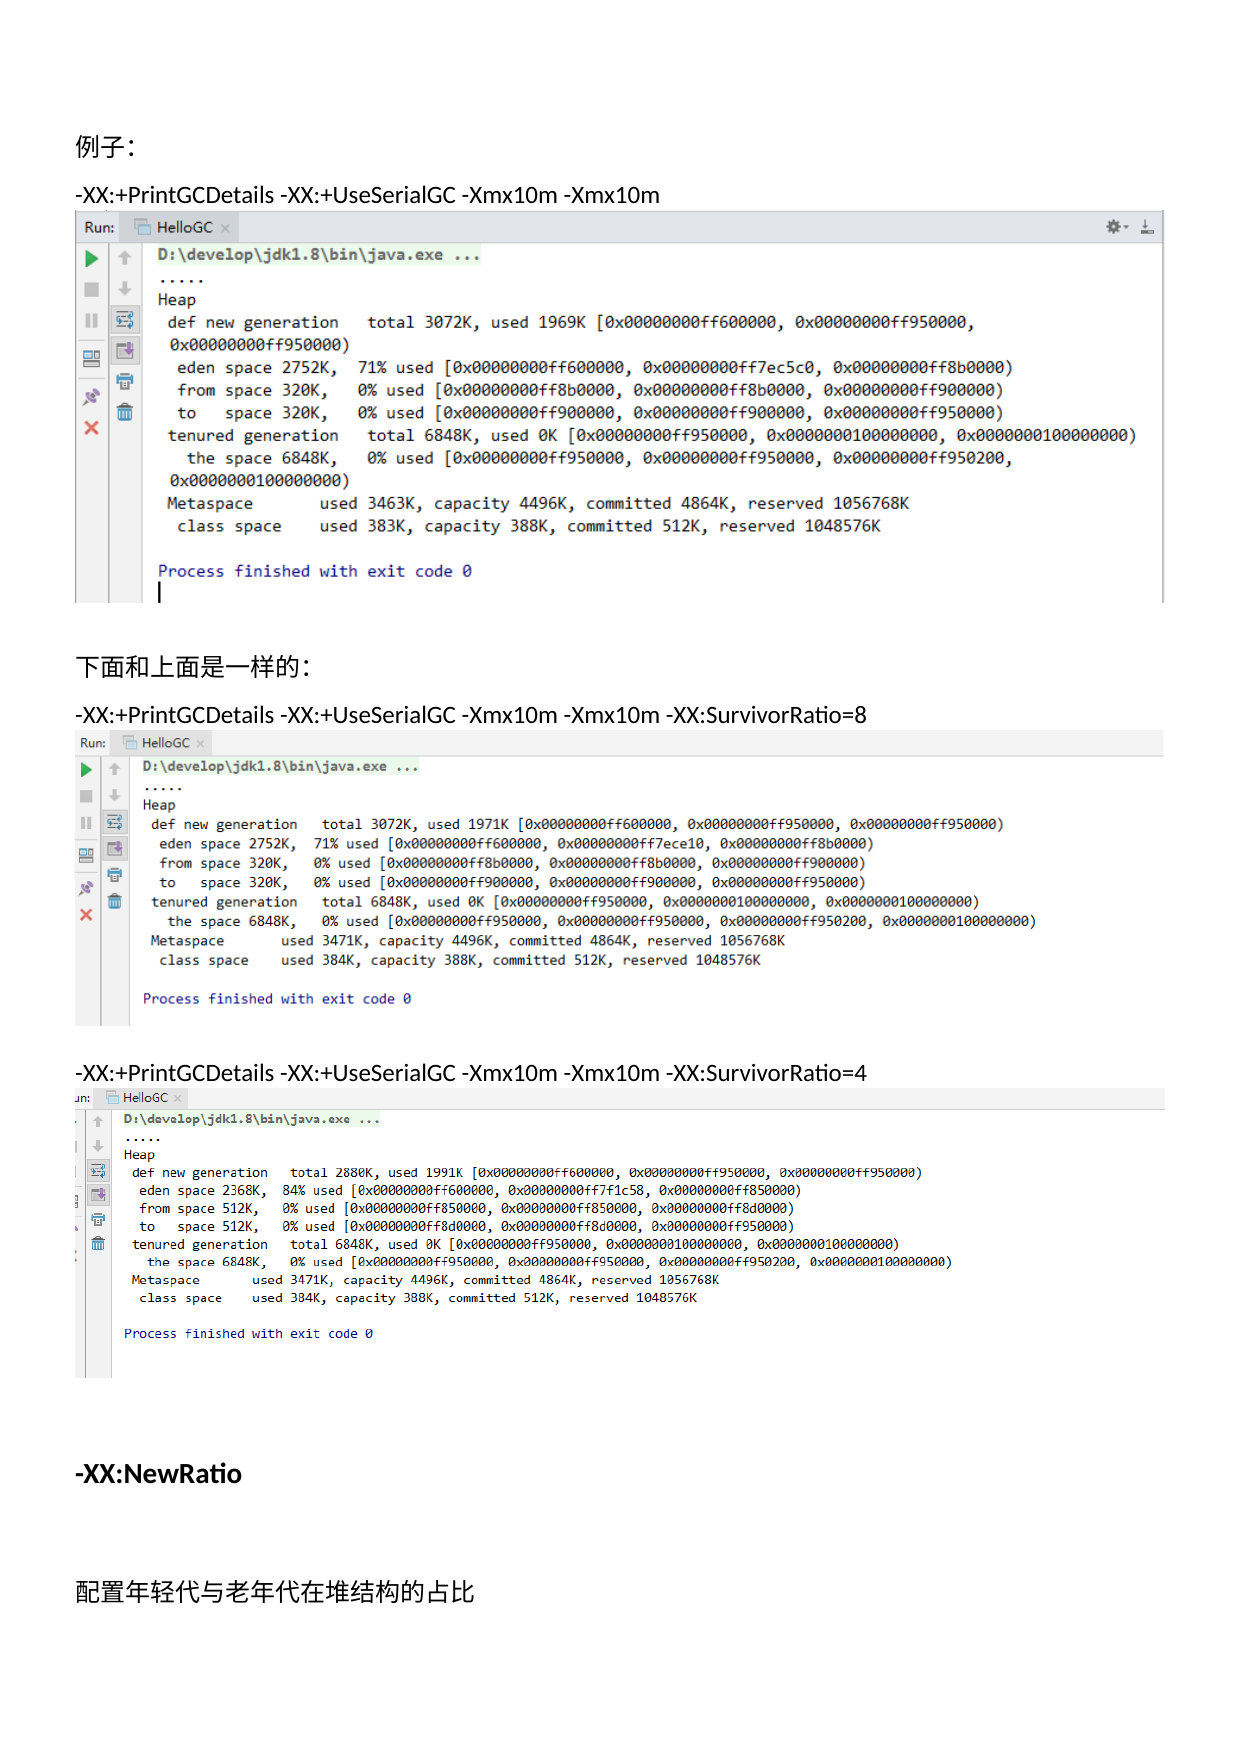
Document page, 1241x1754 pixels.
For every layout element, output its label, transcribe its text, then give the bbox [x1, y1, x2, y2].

list -XX:+PrintGCDetails -XX:+UseSerialGC -Xmx10m -Xmx10m -XX:SurvivorRatio=8 [75, 698, 1165, 731]
picture [75, 730, 1164, 1026]
list 例子： [75, 113, 1165, 178]
list -XX:+PrintGCDetails -XX:+UseSerialGC -Xmx10m -Xmx10m [75, 178, 1165, 210]
subtitle -XX:NewRatio [75, 1440, 1165, 1505]
list 下面和上面是一样的： [75, 633, 1165, 698]
text 配置年轻代与老年代在堆结构的占比 [75, 1558, 1165, 1623]
picture [75, 210, 1166, 603]
picture [75, 1088, 1166, 1378]
list -XX:+PrintGCDetails -XX:+UseSerialGC -Xmx10m -Xmx10m -XX:SurvivorRatio=4 [75, 1056, 1165, 1088]
